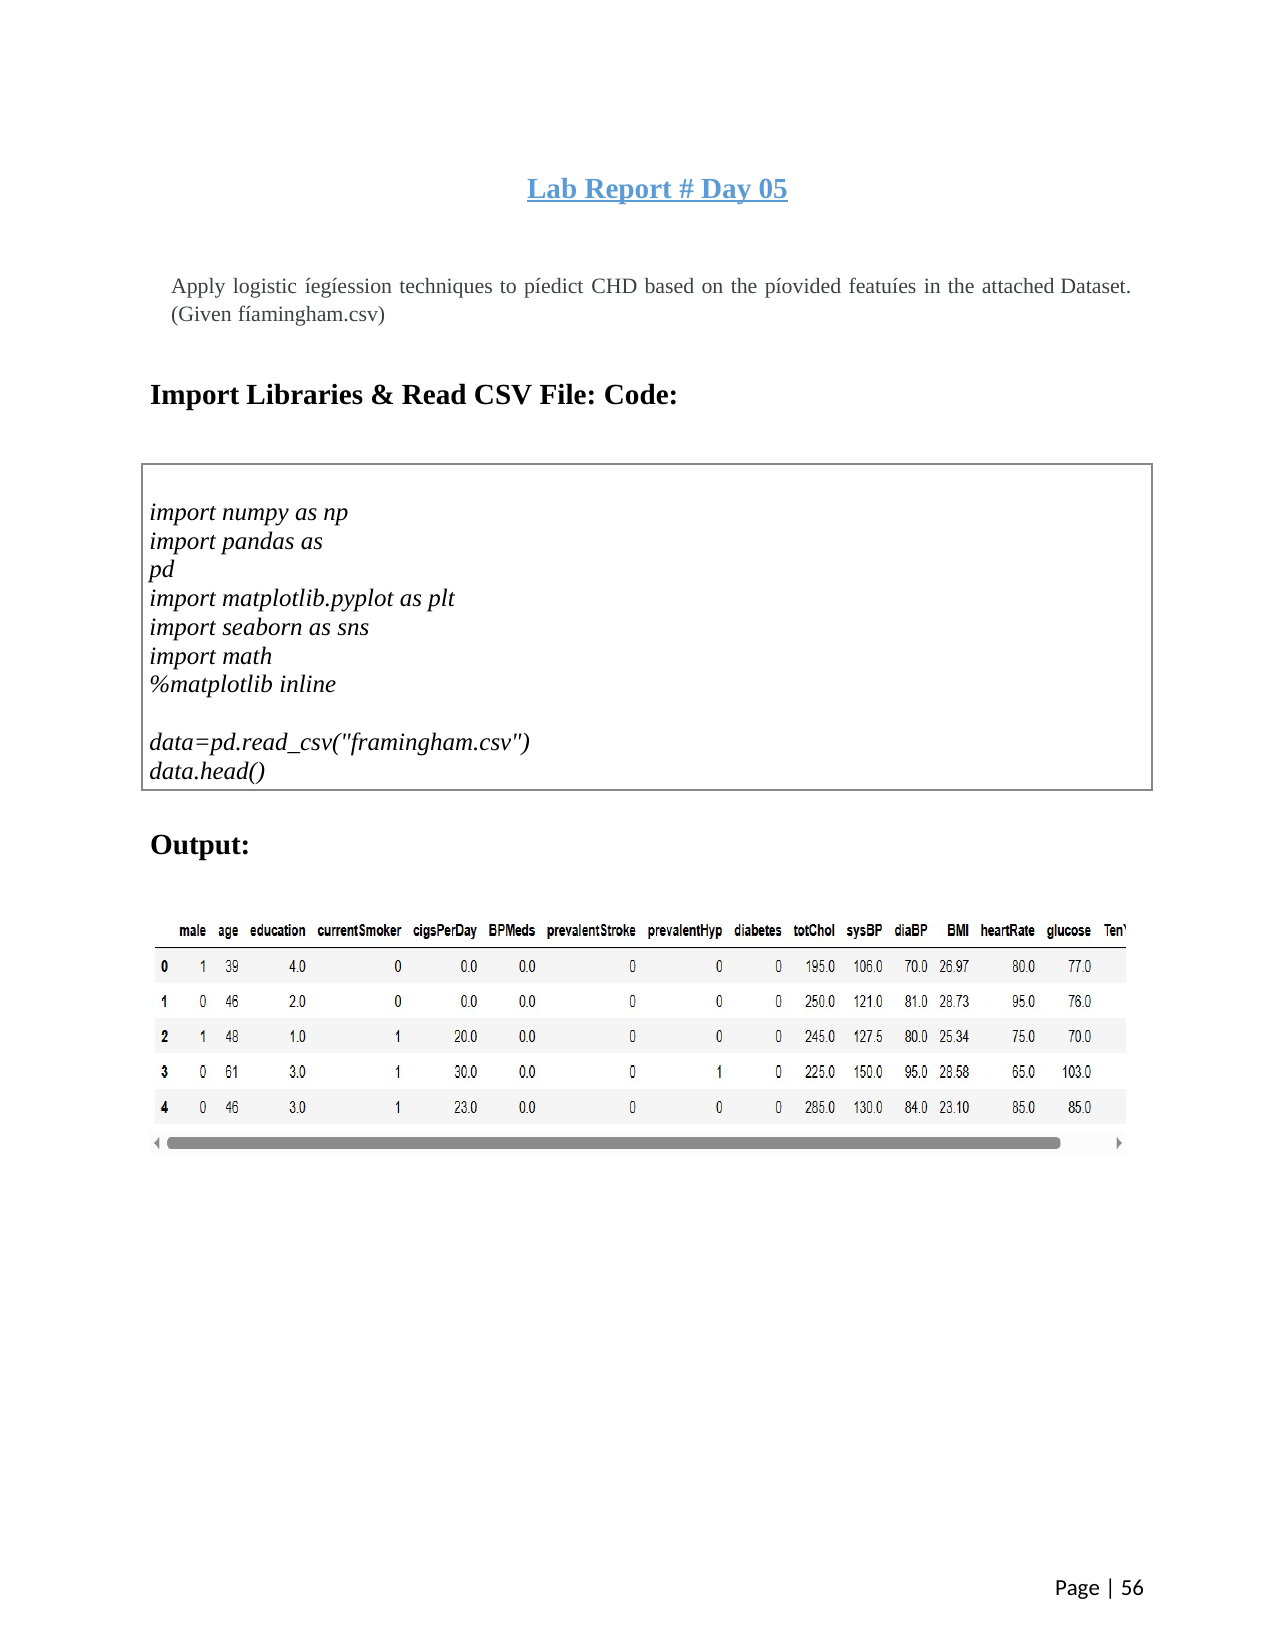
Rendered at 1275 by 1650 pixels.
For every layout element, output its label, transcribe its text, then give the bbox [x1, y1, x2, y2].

text Lab Report # Day 05 [171, 171, 1144, 205]
picture [150, 924, 1126, 1155]
text Import Libraries & Read CSV File: Code: [150, 377, 1144, 411]
text Output: [150, 827, 1144, 861]
text Apply logistic íegíession techniques to píedict CHD based on the píovided featuíes in the attached Dataset. (Given fíamingham.csv) [171, 273, 1144, 326]
